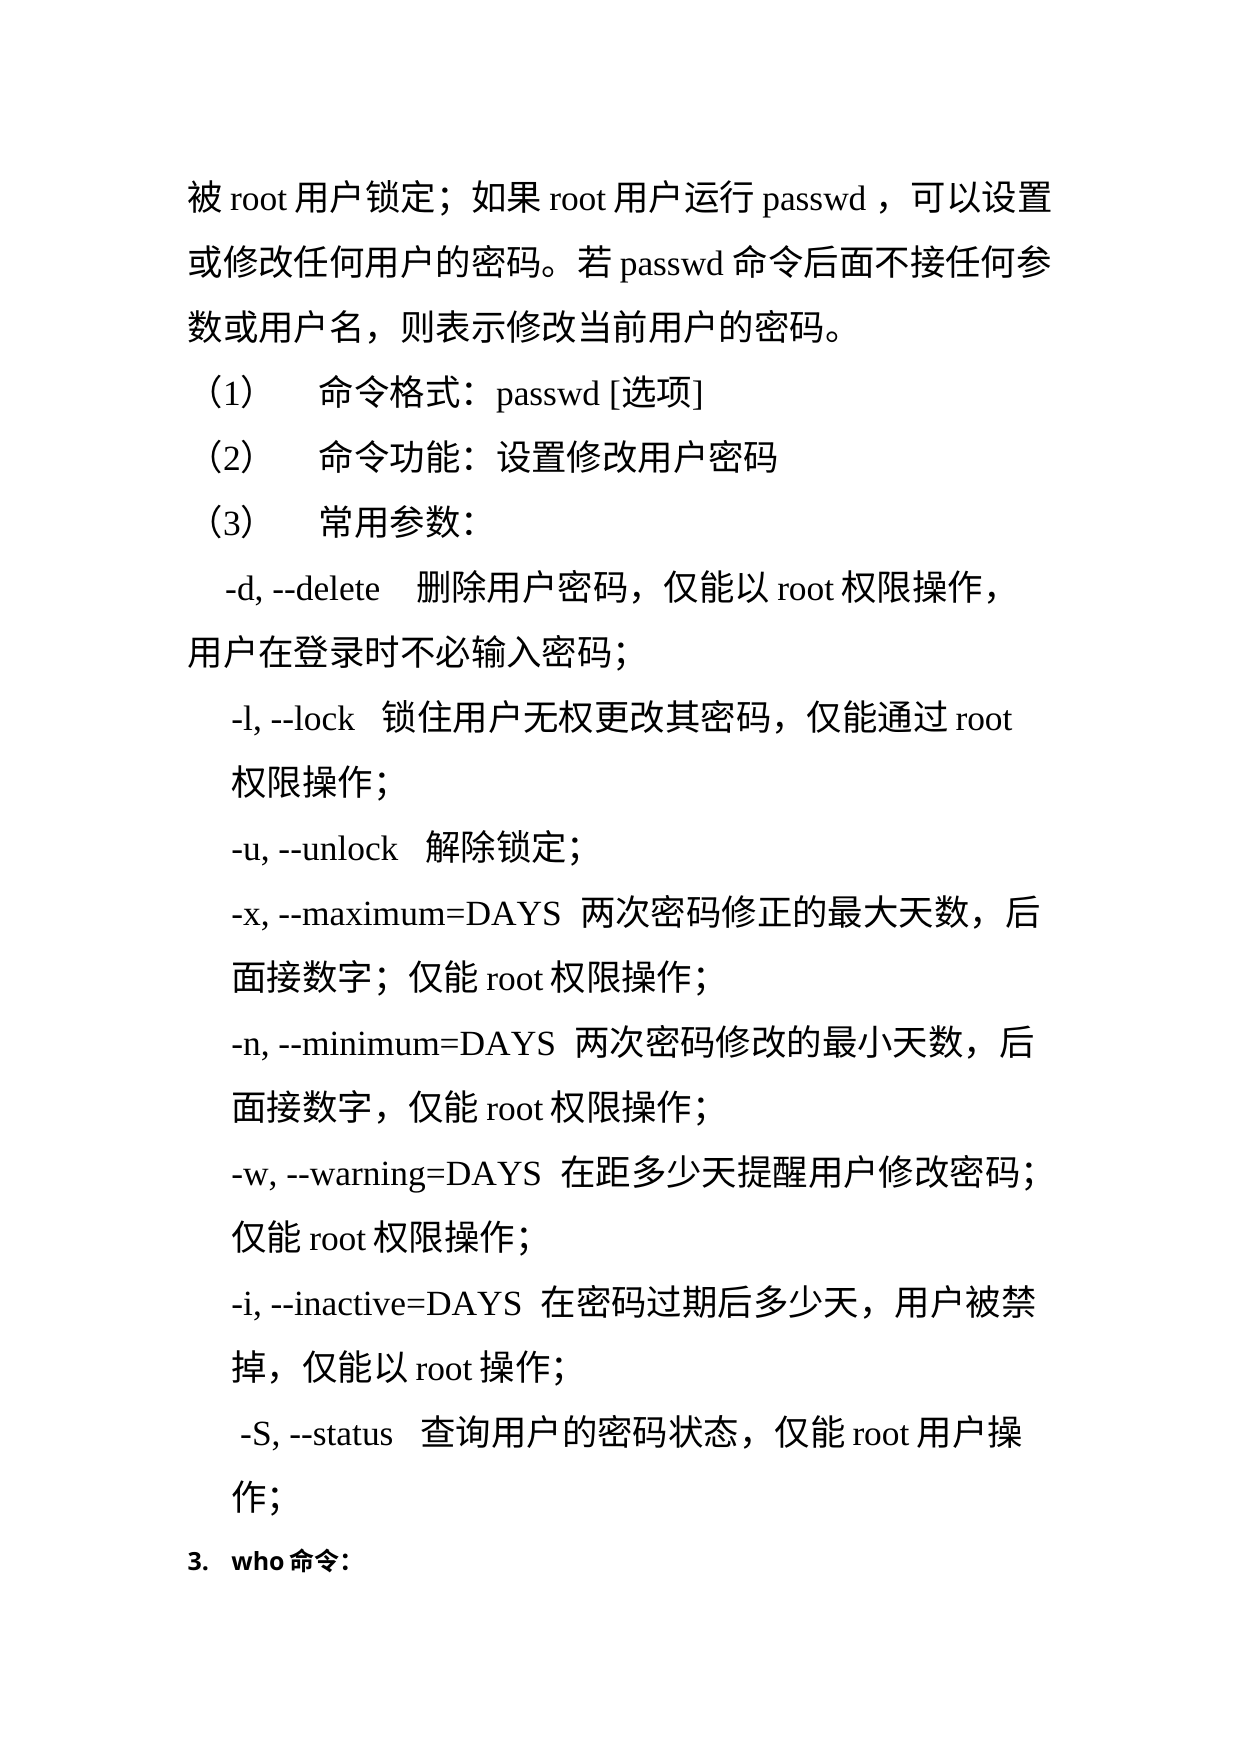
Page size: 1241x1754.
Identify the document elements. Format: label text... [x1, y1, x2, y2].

text -d, --delete 删除用户密码，仅能以root权限操作，用户在登录时不必输入密码； [187, 552, 1053, 682]
list 常用参数： [187, 487, 1053, 552]
list 命令格式：passwd [选项] [187, 357, 1053, 422]
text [187, 162, 1053, 357]
list 命令功能：设置修改用户密码 [187, 422, 1053, 487]
list who命令： [187, 1527, 1053, 1592]
text -l, --lock 锁住用户无权更改其密码，仅能通过root权限操作； -u, --unlock 解除锁定； -x, --maximum=DAYS 两次密码修正的最大天数，后面接数字；仅能root权限操作； -n, --minimum=DAYS 两次密码修改的最小天数，后面接数字，仅能root权限操作； -w, --warning=DAYS 在距多少天提醒用户修改密码；仅能root权限操作； -i, --inactive=DAYS 在密码过期后多少天，用户被禁掉，仅能以root操作； -S, --status 查询用户的密码状态，仅能root用户操作； [231, 682, 1053, 1527]
